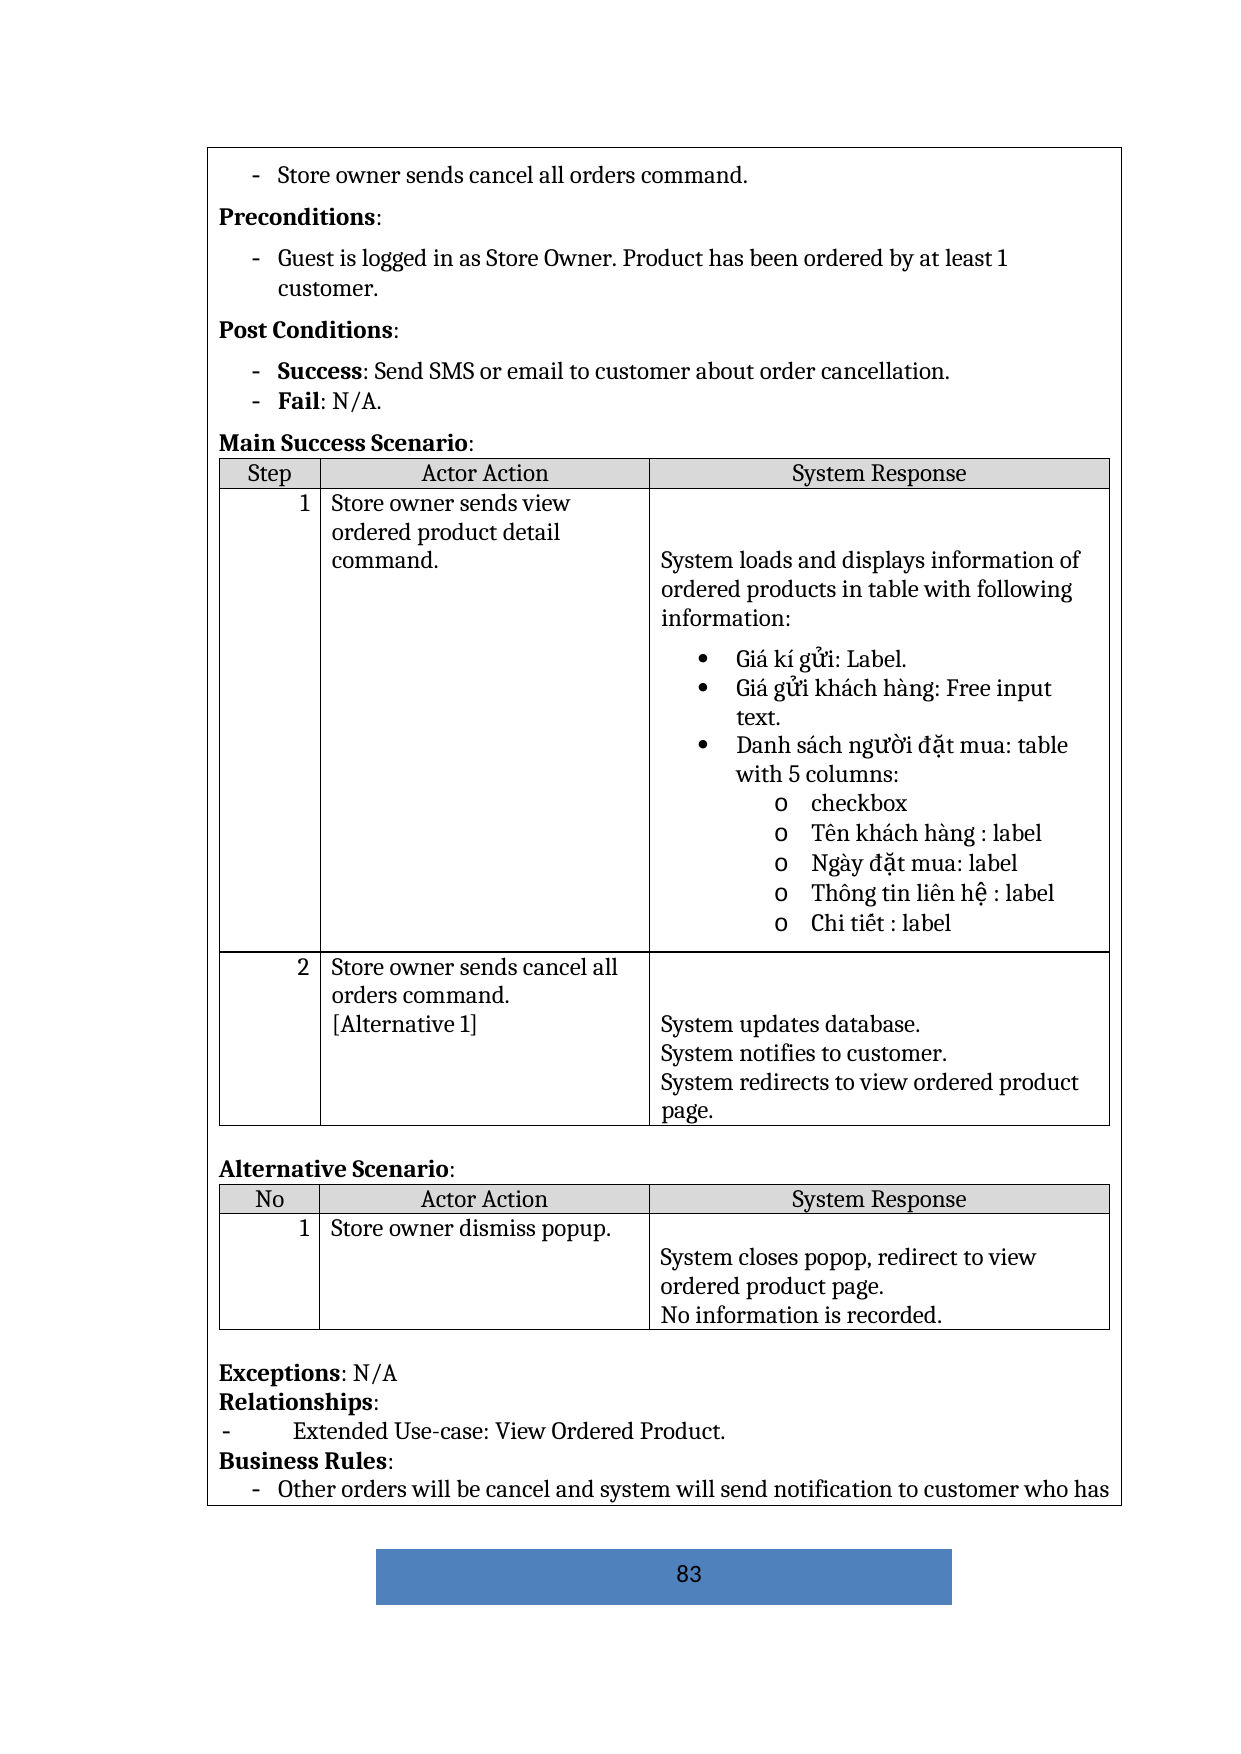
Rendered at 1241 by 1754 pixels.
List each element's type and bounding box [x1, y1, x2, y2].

table_cell [208, 148, 1121, 1505]
